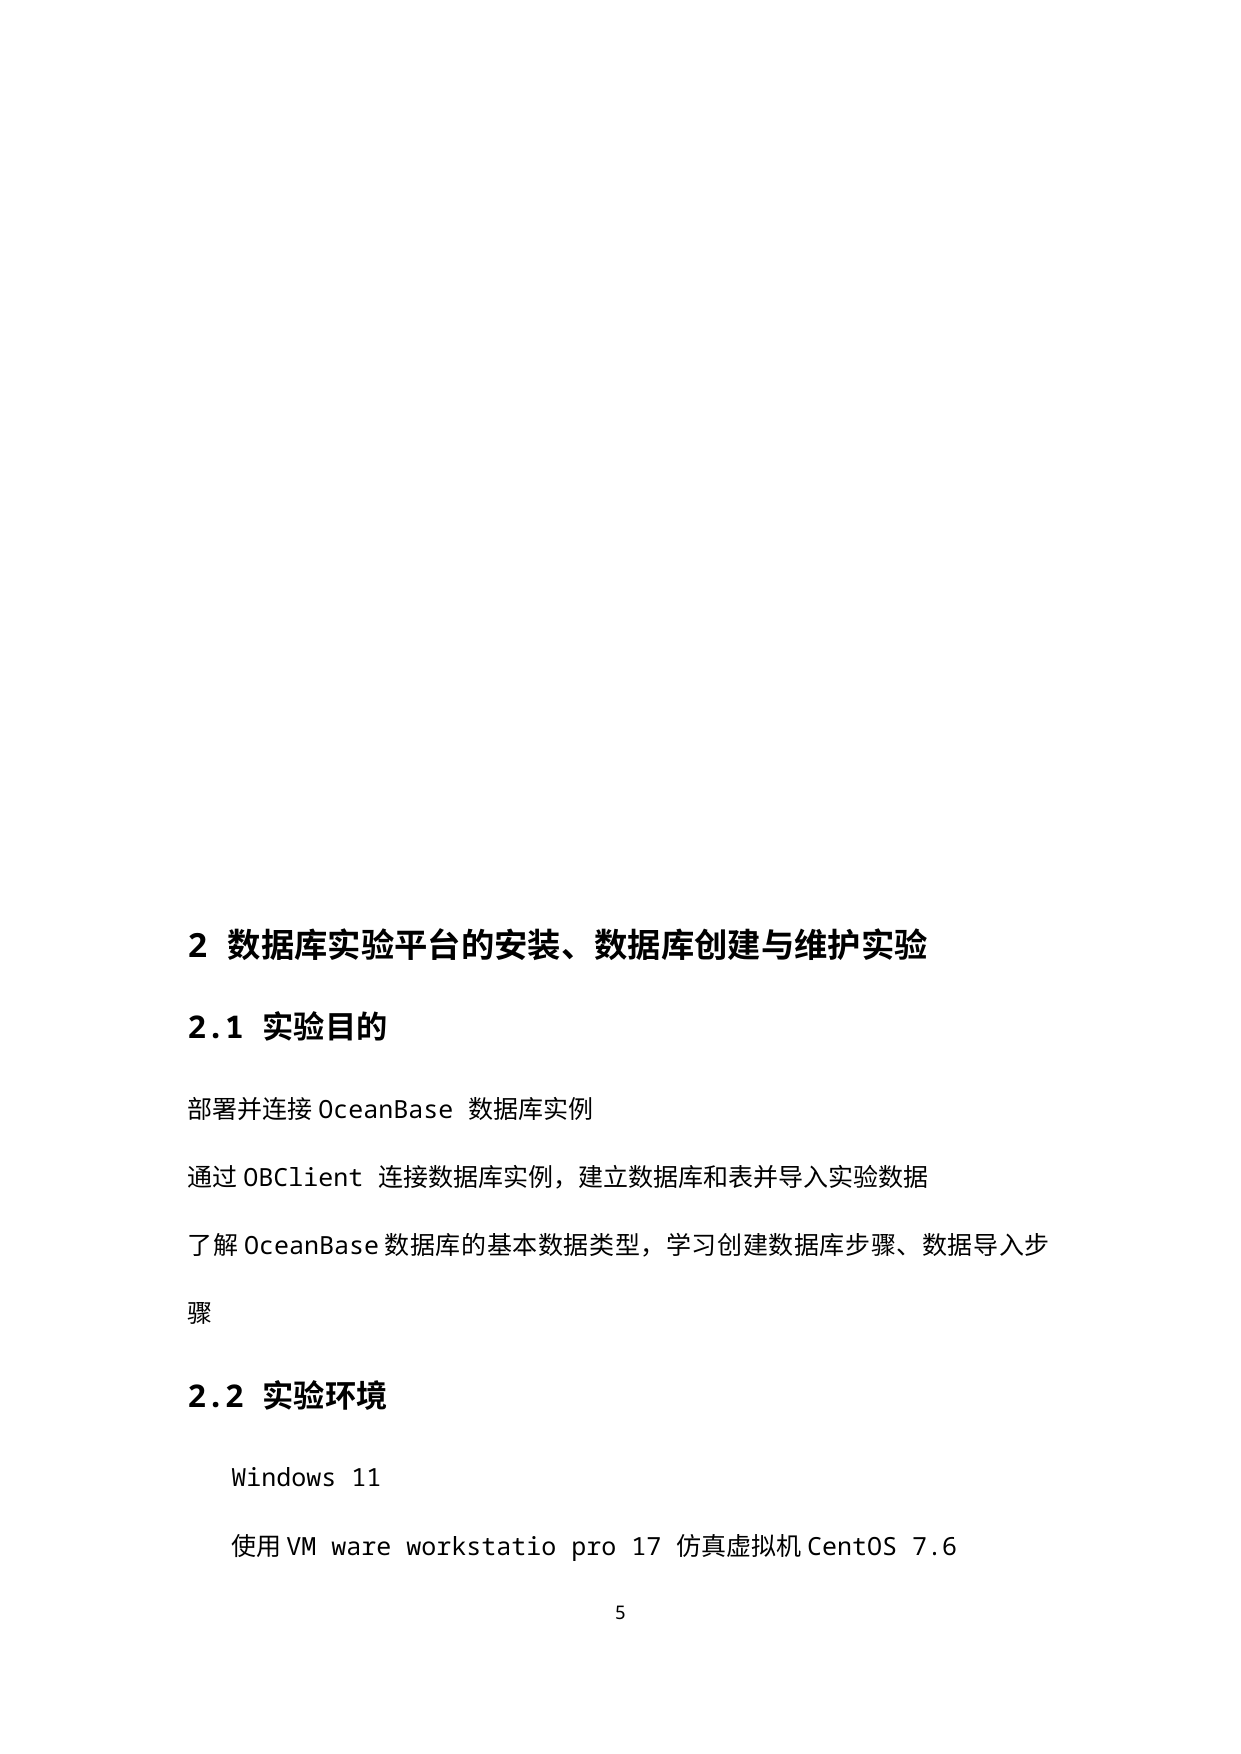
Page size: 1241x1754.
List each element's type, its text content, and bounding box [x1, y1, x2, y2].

text 部署并连接 OceanBase 数据库实例 [187, 1074, 1053, 1142]
text 使用VM ware workstatio pro 17 仿真虚拟机 CentOS 7.6 [187, 1510, 1053, 1578]
text Windows 11 [187, 1442, 1053, 1510]
subtitle 2.1 实验目的 [187, 991, 1053, 1059]
subtitle 2 数据库实验平台的安装、数据库创建与维护实验 [187, 909, 1053, 977]
text 了解OceanBase数据库的基本数据类型，学习创建数据库步骤、数据导入步骤 [187, 1209, 1053, 1345]
subtitle 2.2 实验环境 [187, 1360, 1053, 1428]
text 通过 OBClient 连接数据库实例，建⽴数据库和表并导入实验数据 [187, 1142, 1053, 1209]
